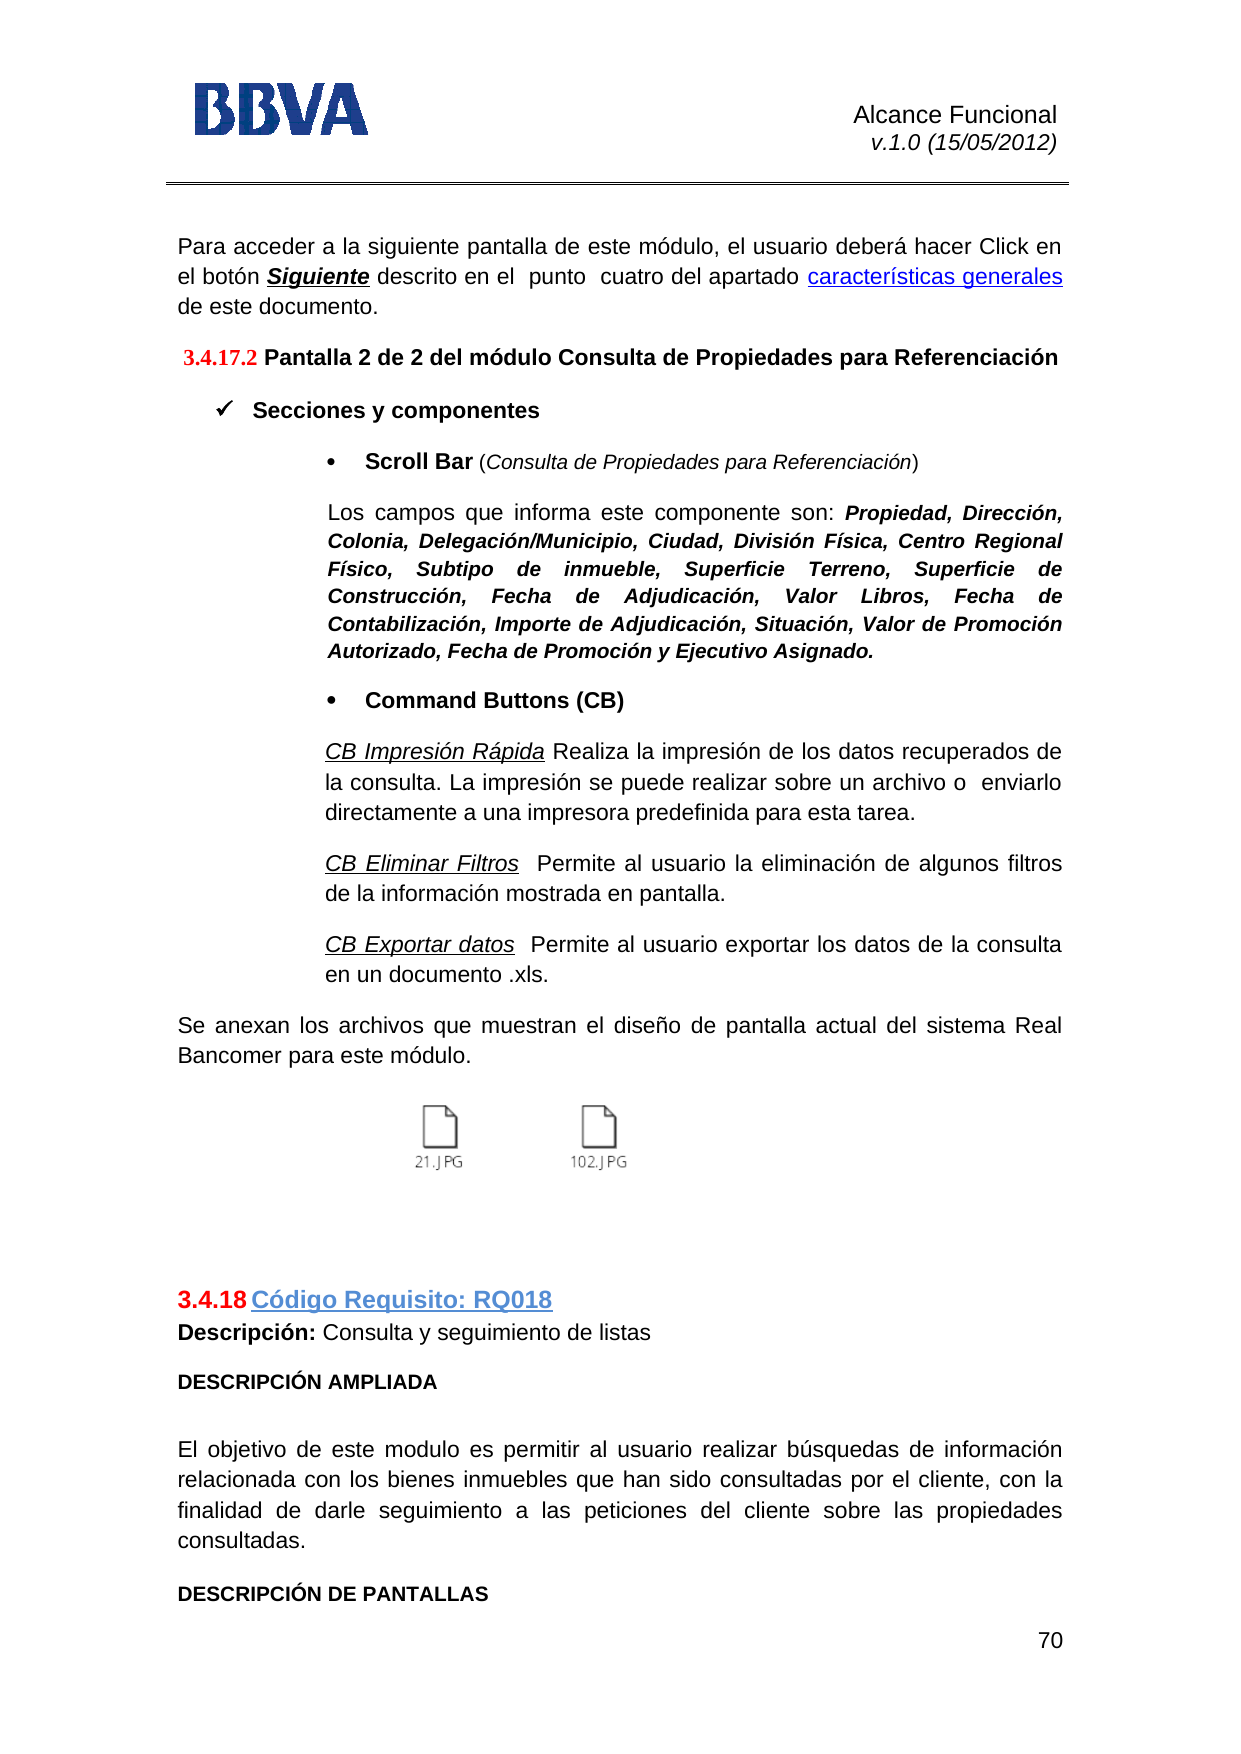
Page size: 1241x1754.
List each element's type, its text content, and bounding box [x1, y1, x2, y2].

subtitle Pantalla 2 de 2 del módulo Consulta de Propiedades para Referenciación [183, 344, 1063, 371]
subtitle Código Requisito: RQ018 [177, 1286, 1063, 1314]
picture [195, 83, 369, 135]
list Scroll Bar (Consulta de Propiedades para Referenciación) [327, 448, 1063, 474]
list Command Buttons (CB) [327, 687, 1063, 713]
list Secciones y componentes [215, 397, 1063, 423]
text Descripción de Pantallas [177, 1582, 1063, 1606]
text DESCRIPCIÓN AMPLIADA [177, 1370, 1063, 1394]
text CB Impresión Rápida Realiza la impresión de los datos recuperados de la consulta. La impresión se puede realizar sobre un archivo o enviarlo directamente a una impresora predefinida para esta tarea. [325, 738, 1063, 825]
text El objetivo de este modulo es permitir al usuario realizar búsquedas de información relacionada con los bienes inmuebles que han sido consultadas por el cliente, con la finalidad de darle seguimiento a las peticiones del cliente sobre las propiedades consultadas. [177, 1436, 1063, 1553]
text Los campos que informa este componente son: Propiedad, Dirección, Colonia, Delegación/Municipio, Ciudad, División Física, Centro Regional Físico, Subtipo de inmueble, Superficie Terreno, Superficie de Construcción, Fecha de Adjudicación, Valor Libros, Fecha de Contabilización, Importe de Adjudicación, Situación, Valor de Promoción Autorizado, Fecha de Promoción y Ejecutivo Asignado. [327, 499, 1063, 663]
text Descripción: Consulta y seguimiento de listas [177, 1318, 1063, 1345]
text CB Eliminar Filtros Permite al usuario la eliminación de algunos filtros de la información mostrada en pantalla. [325, 850, 1063, 906]
text Se anexan los archivos que muestran el diseño de pantalla actual del sistema Real Bancomer para este módulo. [177, 1012, 1063, 1069]
text CB Exportar datos Permite al usuario exportar los datos de la consulta en un documento .xls. [325, 931, 1063, 987]
text Para acceder a la siguiente pantalla de este módulo, el usuario deberá hacer Click en el botón Siguiente descrito en el punto cuatro del apartado características generales de este documento. [177, 233, 1063, 319]
